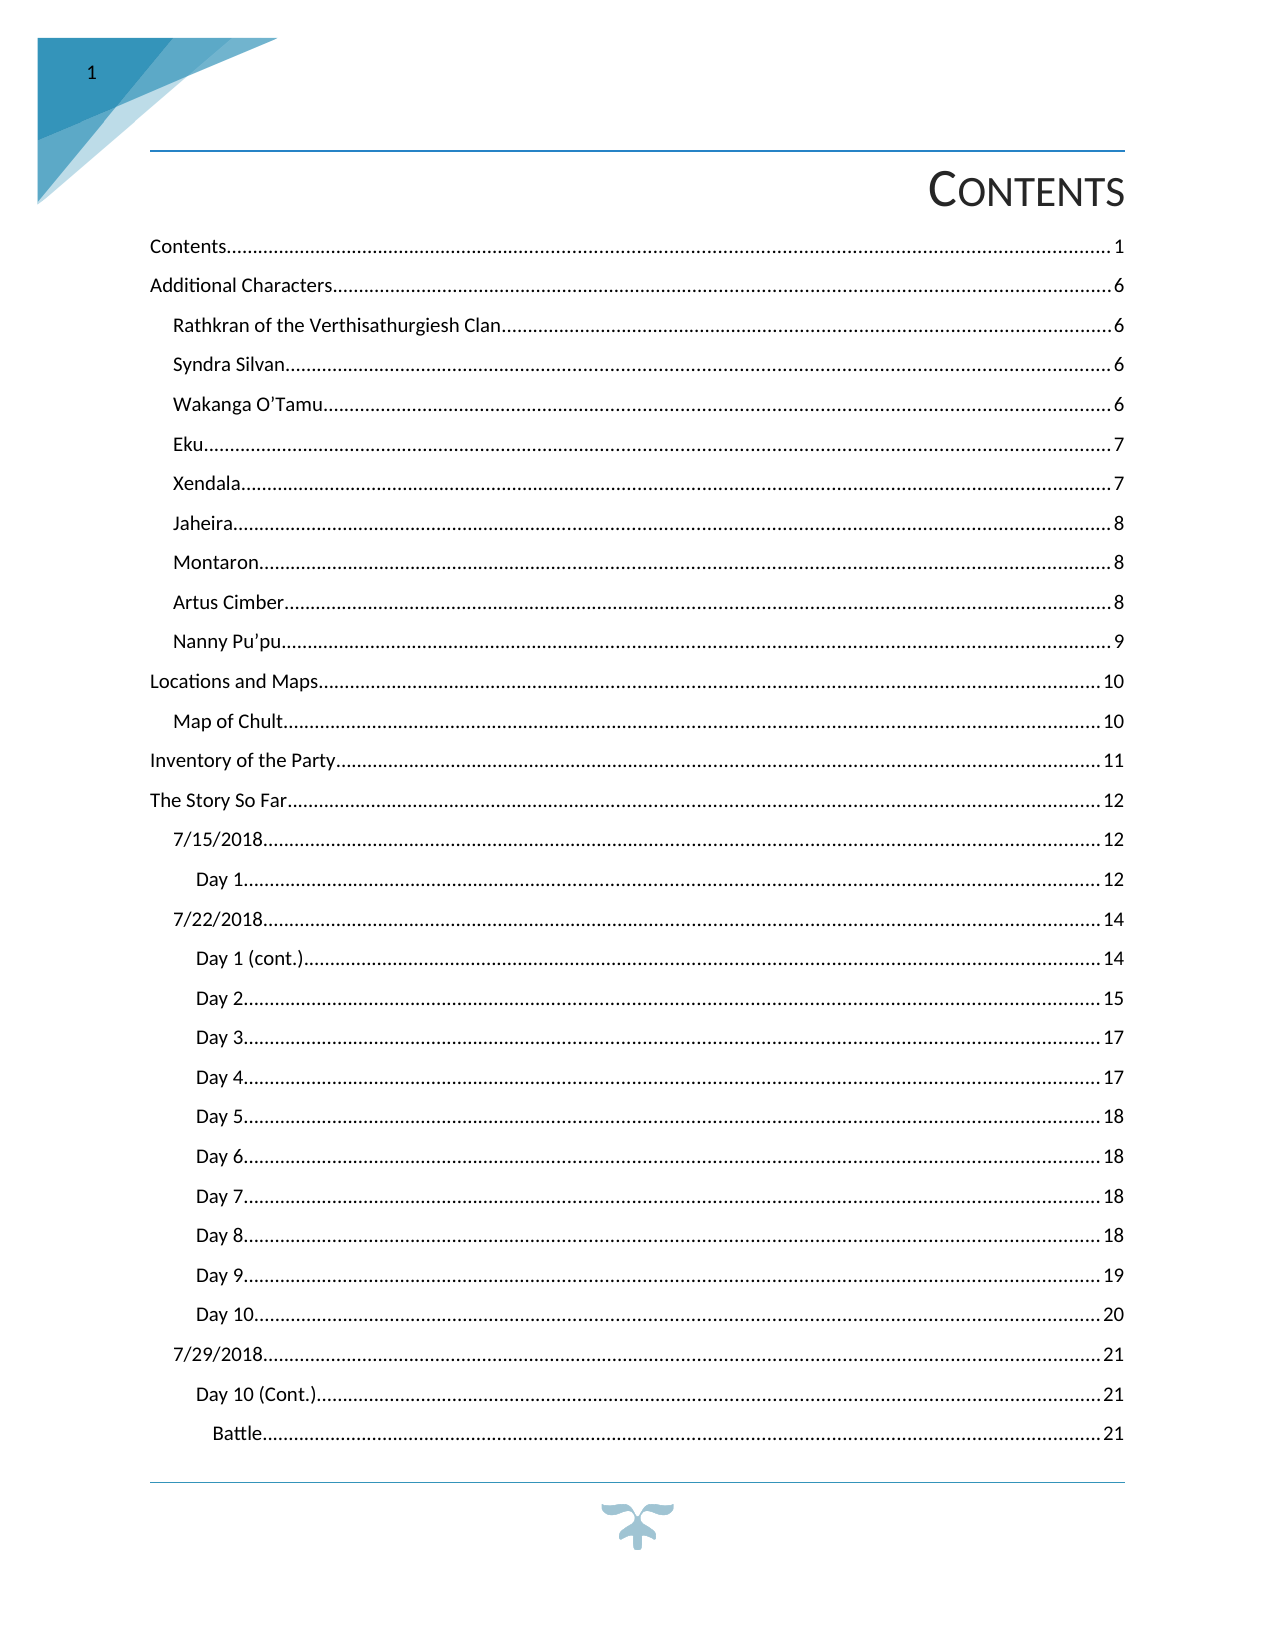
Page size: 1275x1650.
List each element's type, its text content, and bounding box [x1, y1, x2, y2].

text Day 8 18 [196, 1222, 1125, 1248]
title Contents [150, 152, 1125, 220]
text Map of Chult 10 [173, 708, 1125, 733]
text Montaron 8 [173, 549, 1125, 575]
text Inventory of the Party 11 [150, 747, 1125, 773]
text Locations and Maps 10 [150, 668, 1125, 694]
text Rathkran of the Verthisathurgiesh Clan 6 [173, 312, 1125, 337]
text Xendala 7 [173, 470, 1125, 496]
text Jaheira 8 [173, 510, 1125, 535]
text Day 5 18 [196, 1104, 1125, 1129]
text Day 10 20 [196, 1302, 1125, 1327]
text Eku 7 [173, 431, 1125, 456]
text Day 2 15 [196, 985, 1125, 1010]
text 7/22/2018 14 [173, 906, 1125, 931]
text Battle 21 [212, 1420, 1125, 1446]
text Additional Characters 6 [150, 272, 1125, 298]
text Day 1 12 [196, 866, 1125, 892]
text Day 10 (Cont.) 21 [196, 1381, 1125, 1406]
text The Story So Far 12 [150, 787, 1125, 812]
text Nanny Pu’pu 9 [173, 629, 1125, 654]
text Artus Cimber 8 [173, 589, 1125, 614]
text 7/15/2018 12 [173, 827, 1125, 852]
picture [37, 37, 279, 206]
text Syndra Silvan 6 [173, 352, 1125, 377]
text Day 9 19 [196, 1262, 1125, 1287]
text Wakanga O’Tamu 6 [173, 391, 1125, 417]
text Day 7 18 [196, 1183, 1125, 1208]
text Contents 1 [150, 233, 1125, 258]
text 7/29/2018 21 [173, 1341, 1125, 1367]
text Day 1 (cont.) 14 [196, 945, 1125, 971]
text Day 6 18 [196, 1143, 1125, 1169]
text Day 3 17 [196, 1024, 1125, 1050]
text Day 4 17 [196, 1064, 1125, 1089]
